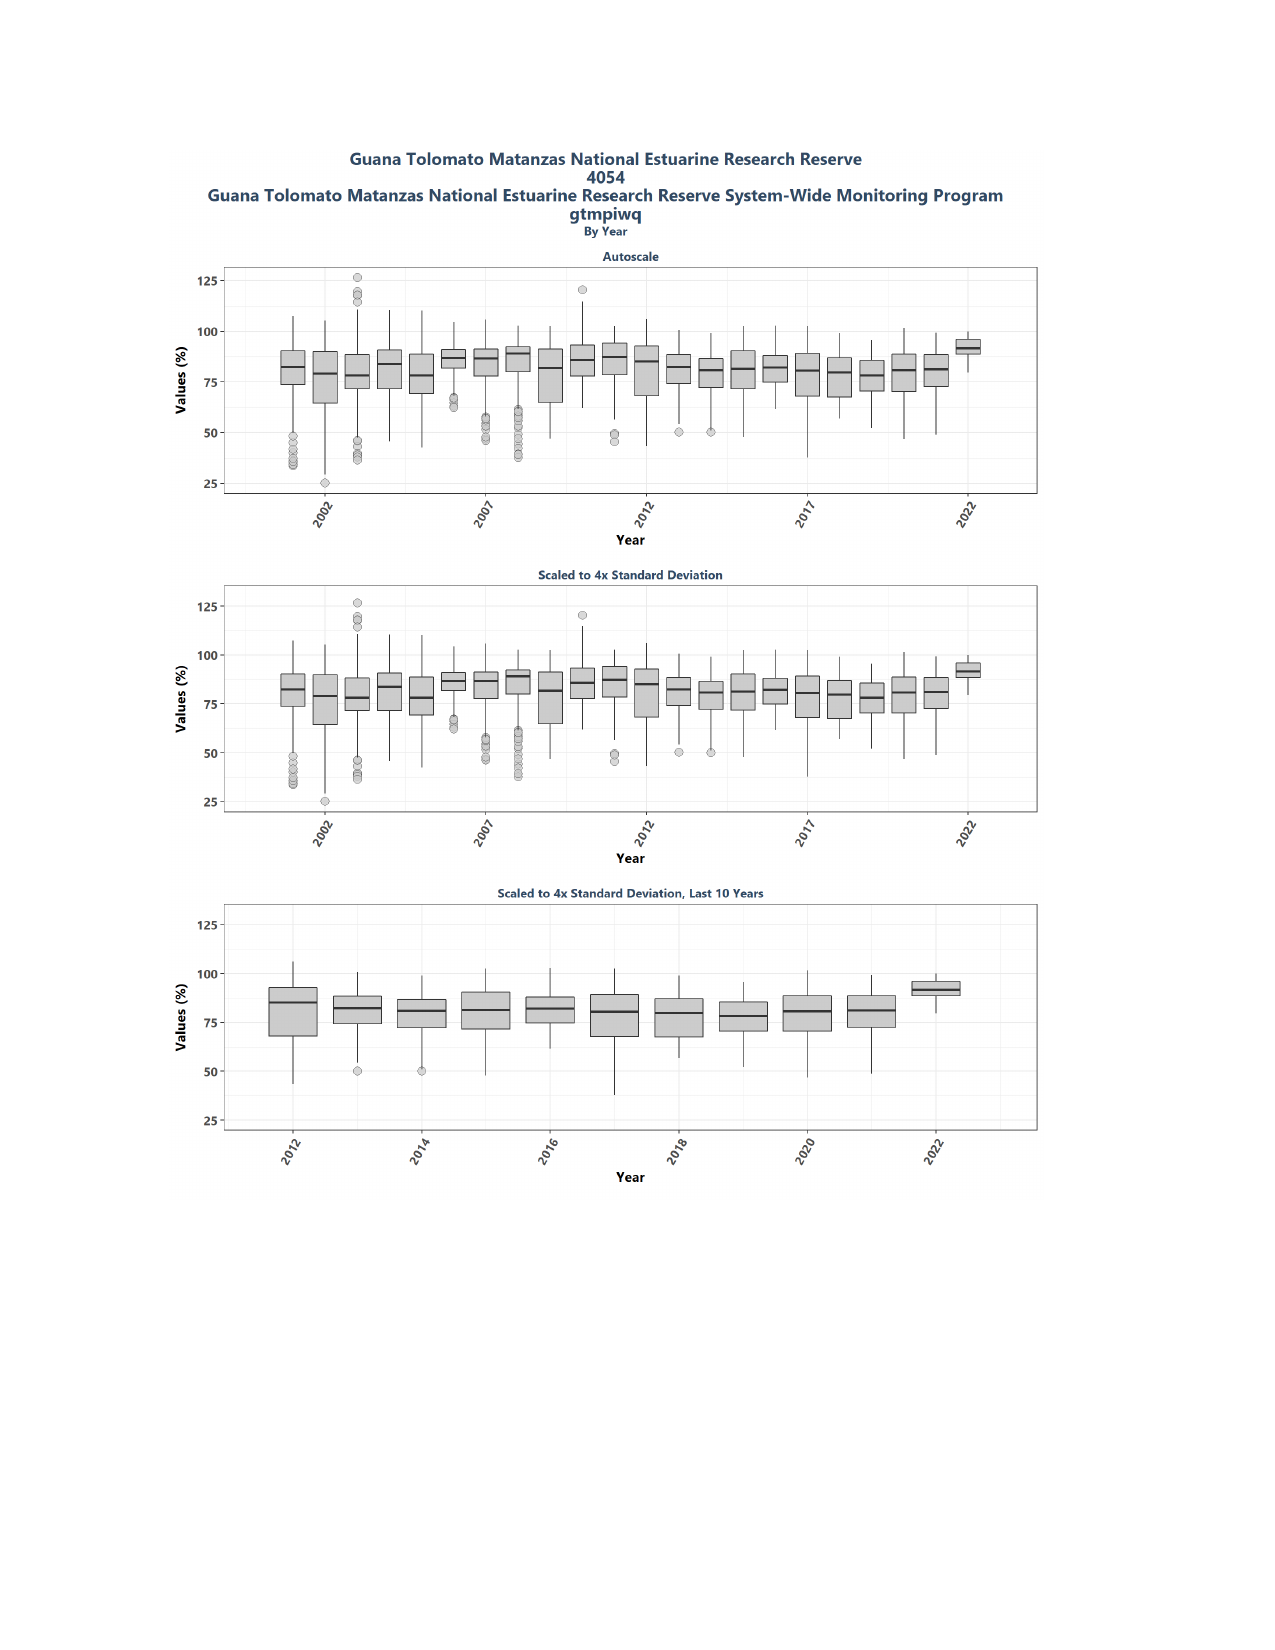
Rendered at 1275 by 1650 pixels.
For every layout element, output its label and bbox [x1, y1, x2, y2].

picture [168, 150, 1044, 1200]
